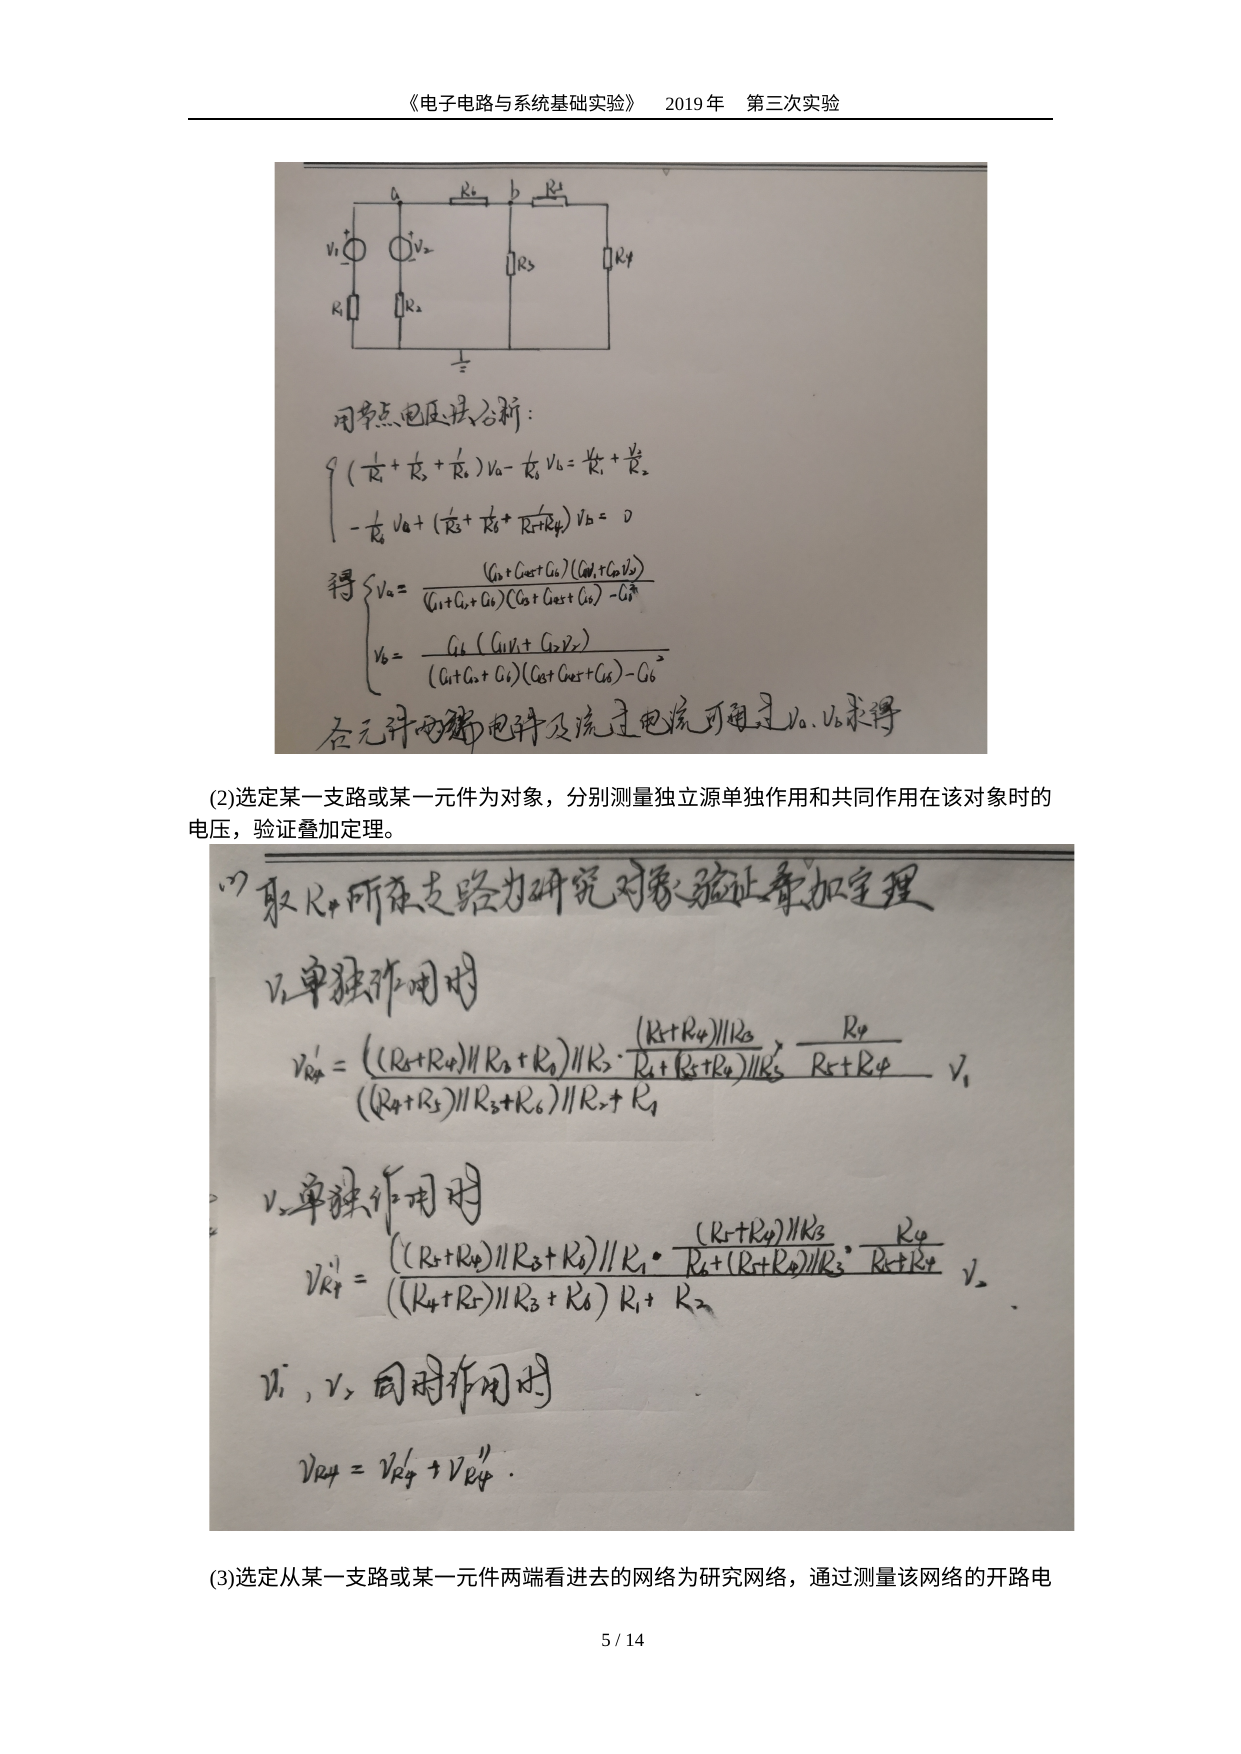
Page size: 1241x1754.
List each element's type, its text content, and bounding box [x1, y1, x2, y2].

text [187, 1559, 1053, 1592]
picture [209, 844, 1075, 1531]
text (2)选定某一支路或某一元件为对象，分别测量独立源单独作用和共同作用在该对象时的电压，验证叠加定理。 [187, 779, 1053, 844]
picture [274, 162, 988, 754]
